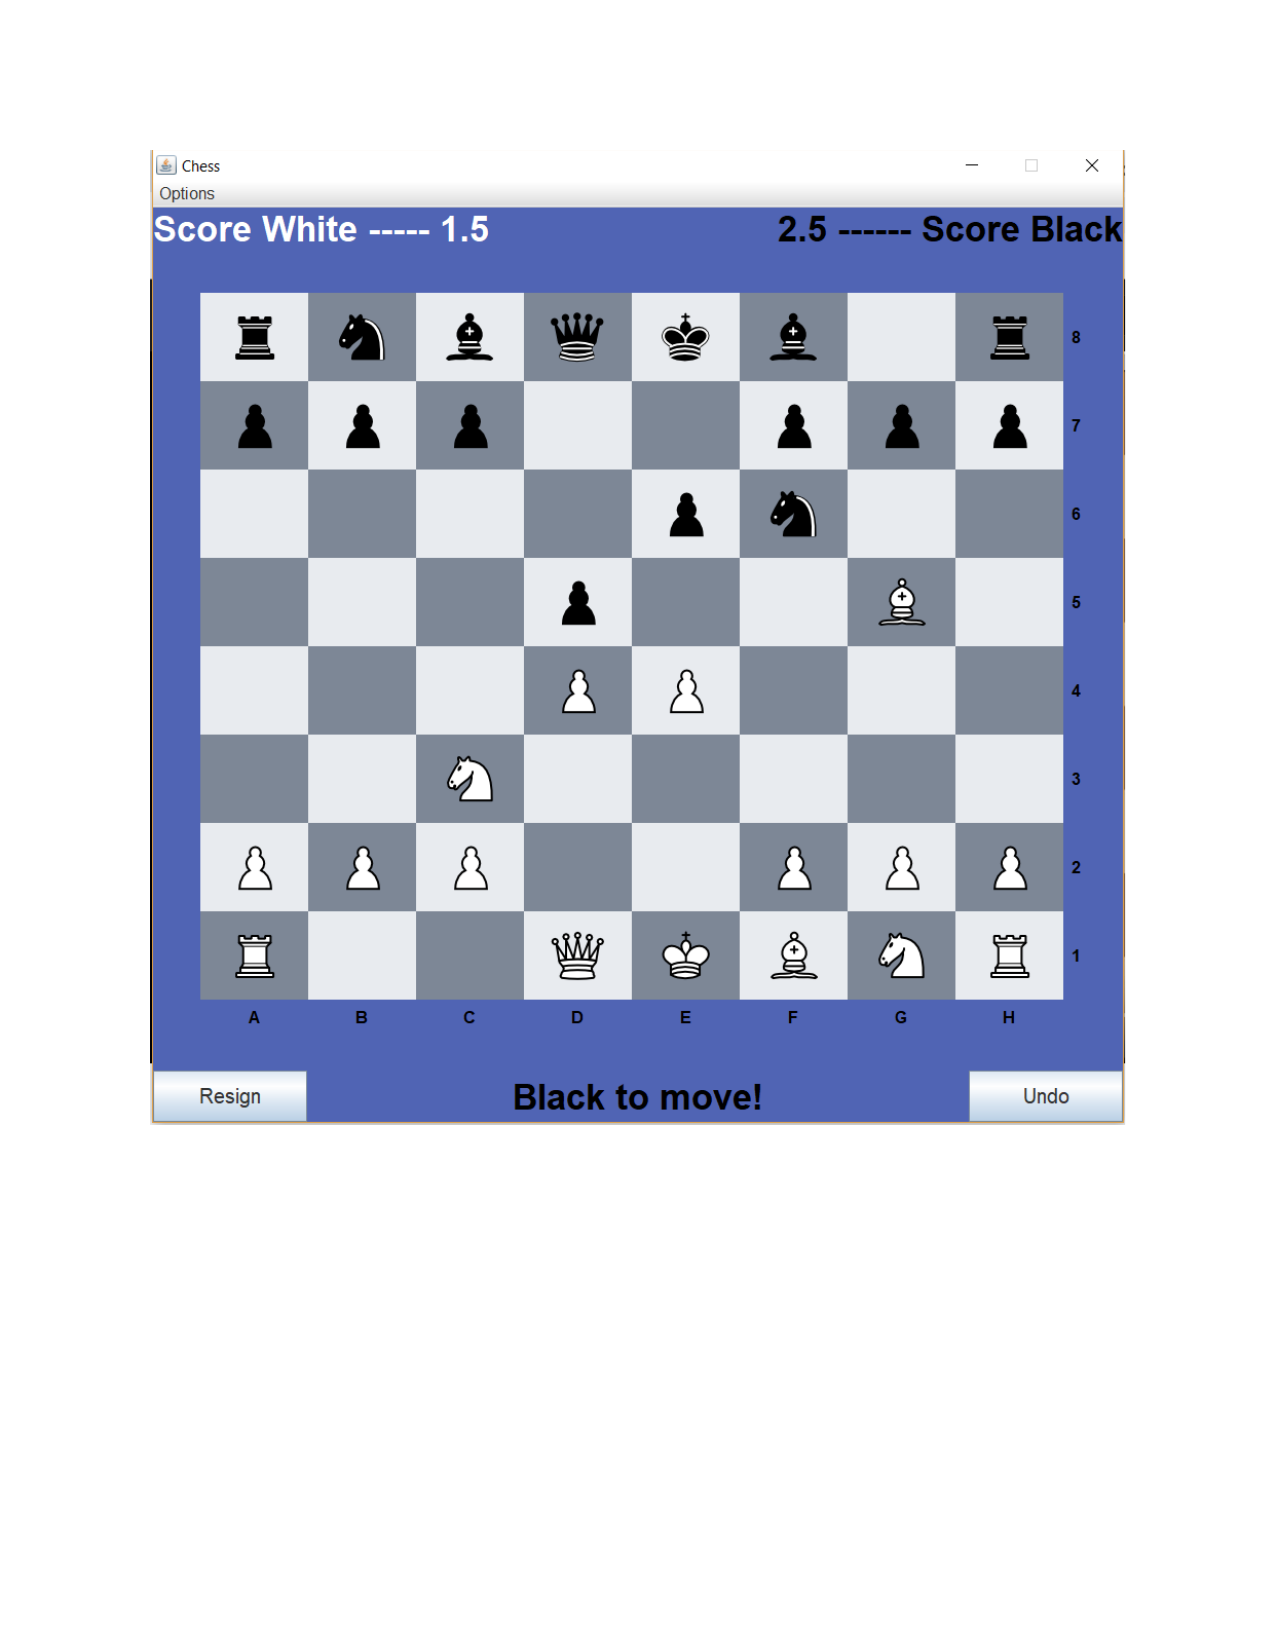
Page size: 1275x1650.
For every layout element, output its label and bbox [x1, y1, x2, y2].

picture [150, 150, 1125, 1125]
